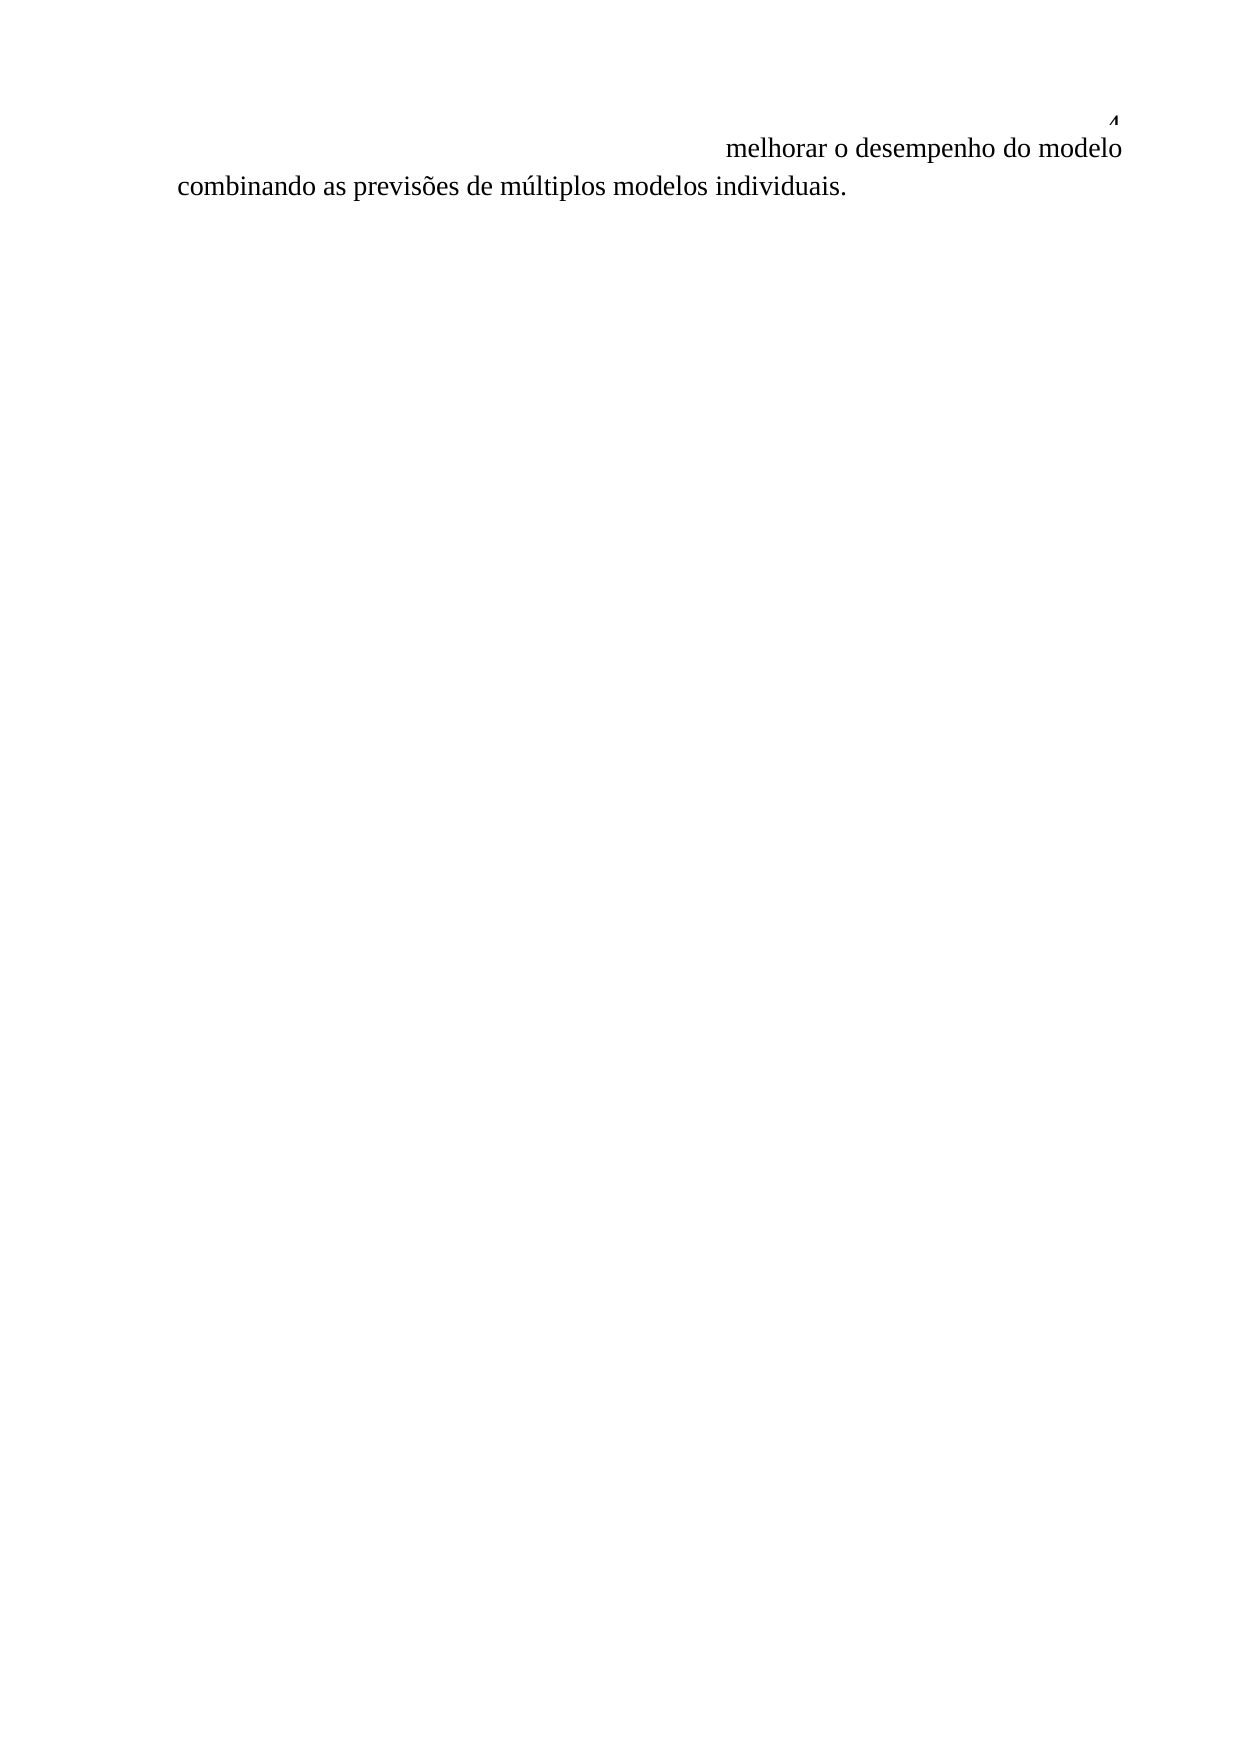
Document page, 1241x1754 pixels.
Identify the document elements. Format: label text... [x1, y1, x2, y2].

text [177, 131, 1122, 164]
text combinando as previsões de múltiplos modelos individuais. [177, 171, 1240, 202]
